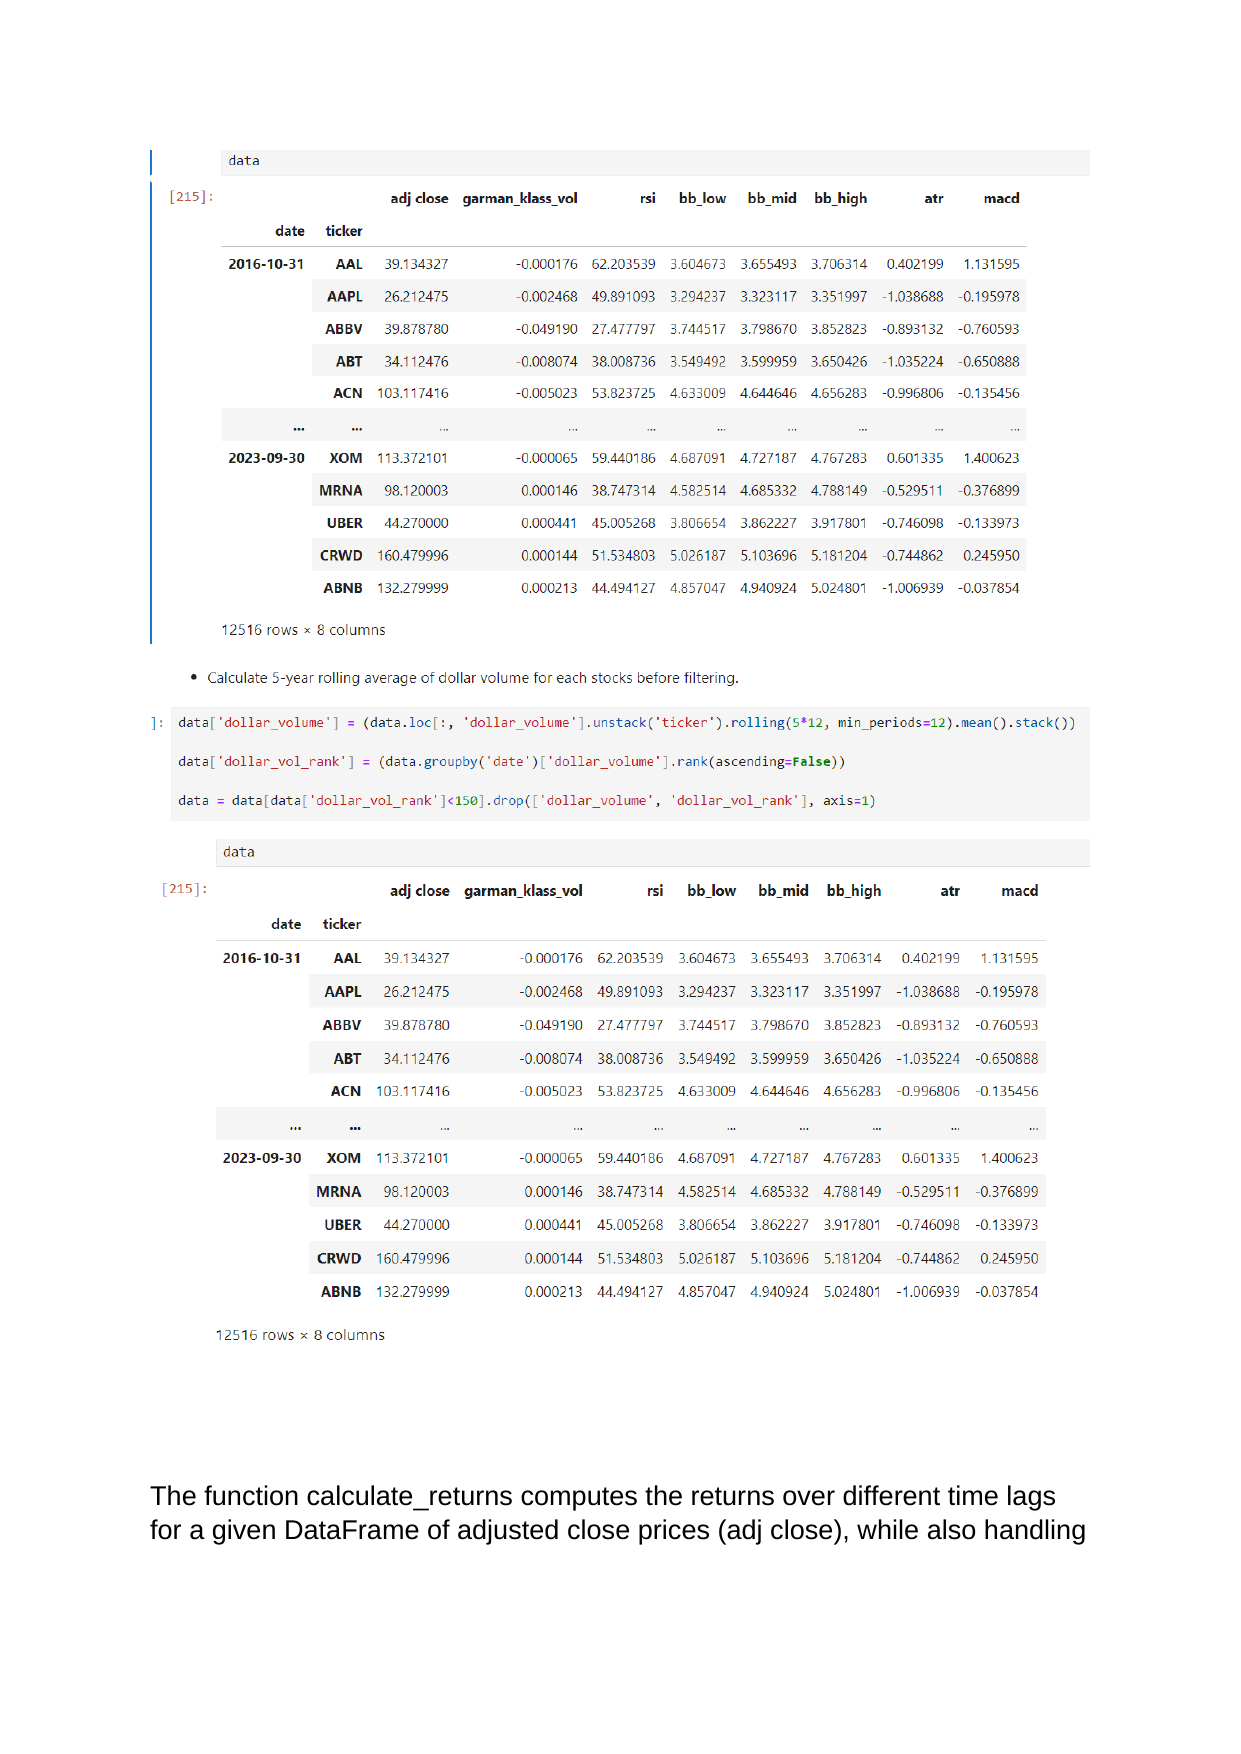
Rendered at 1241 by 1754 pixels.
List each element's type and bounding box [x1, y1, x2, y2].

picture [150, 150, 1091, 644]
text [150, 1480, 1090, 1545]
picture [150, 662, 1091, 821]
picture [150, 839, 1091, 1361]
